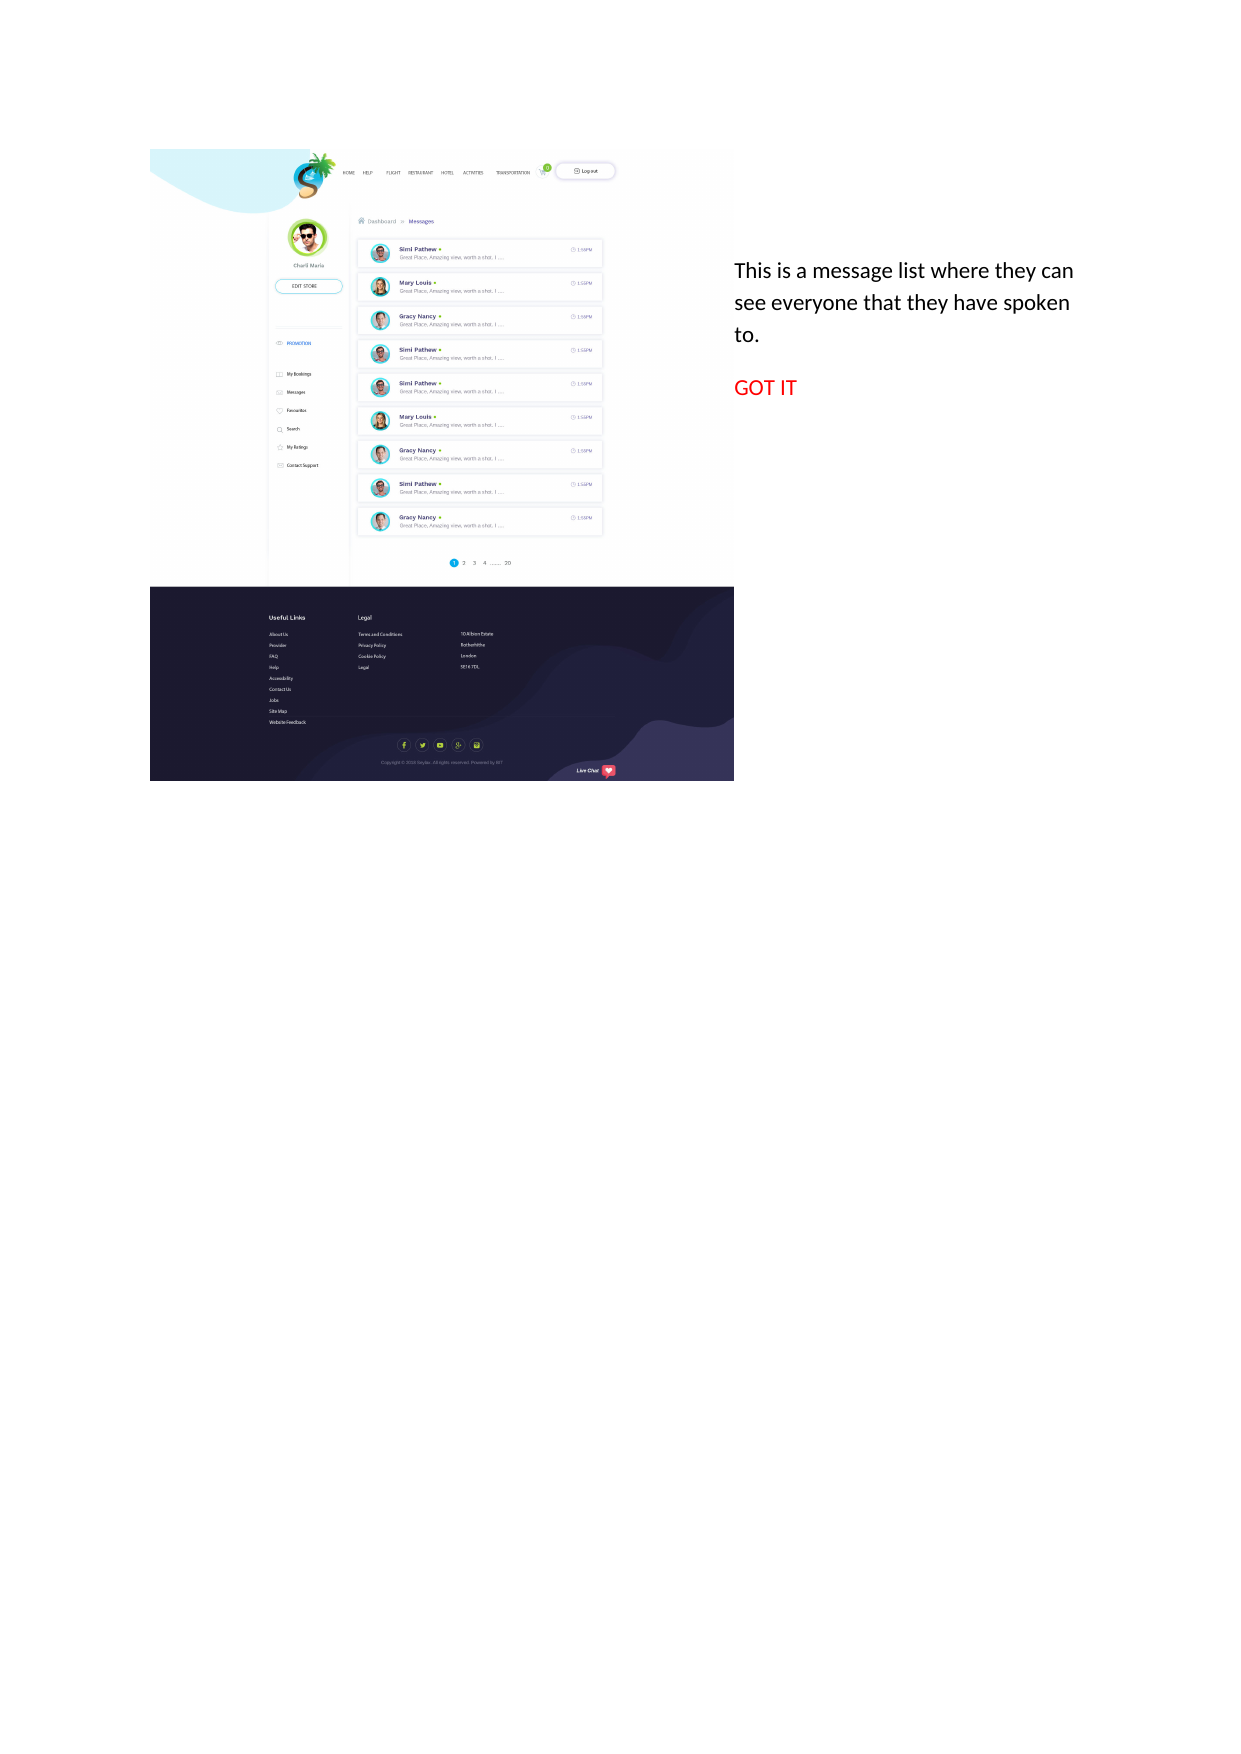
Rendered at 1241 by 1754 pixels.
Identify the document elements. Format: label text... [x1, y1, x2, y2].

text GOT IT [734, 373, 1090, 434]
picture [150, 149, 734, 781]
text This is a message list where they can see everyone that they have spoken to. [734, 256, 1090, 348]
